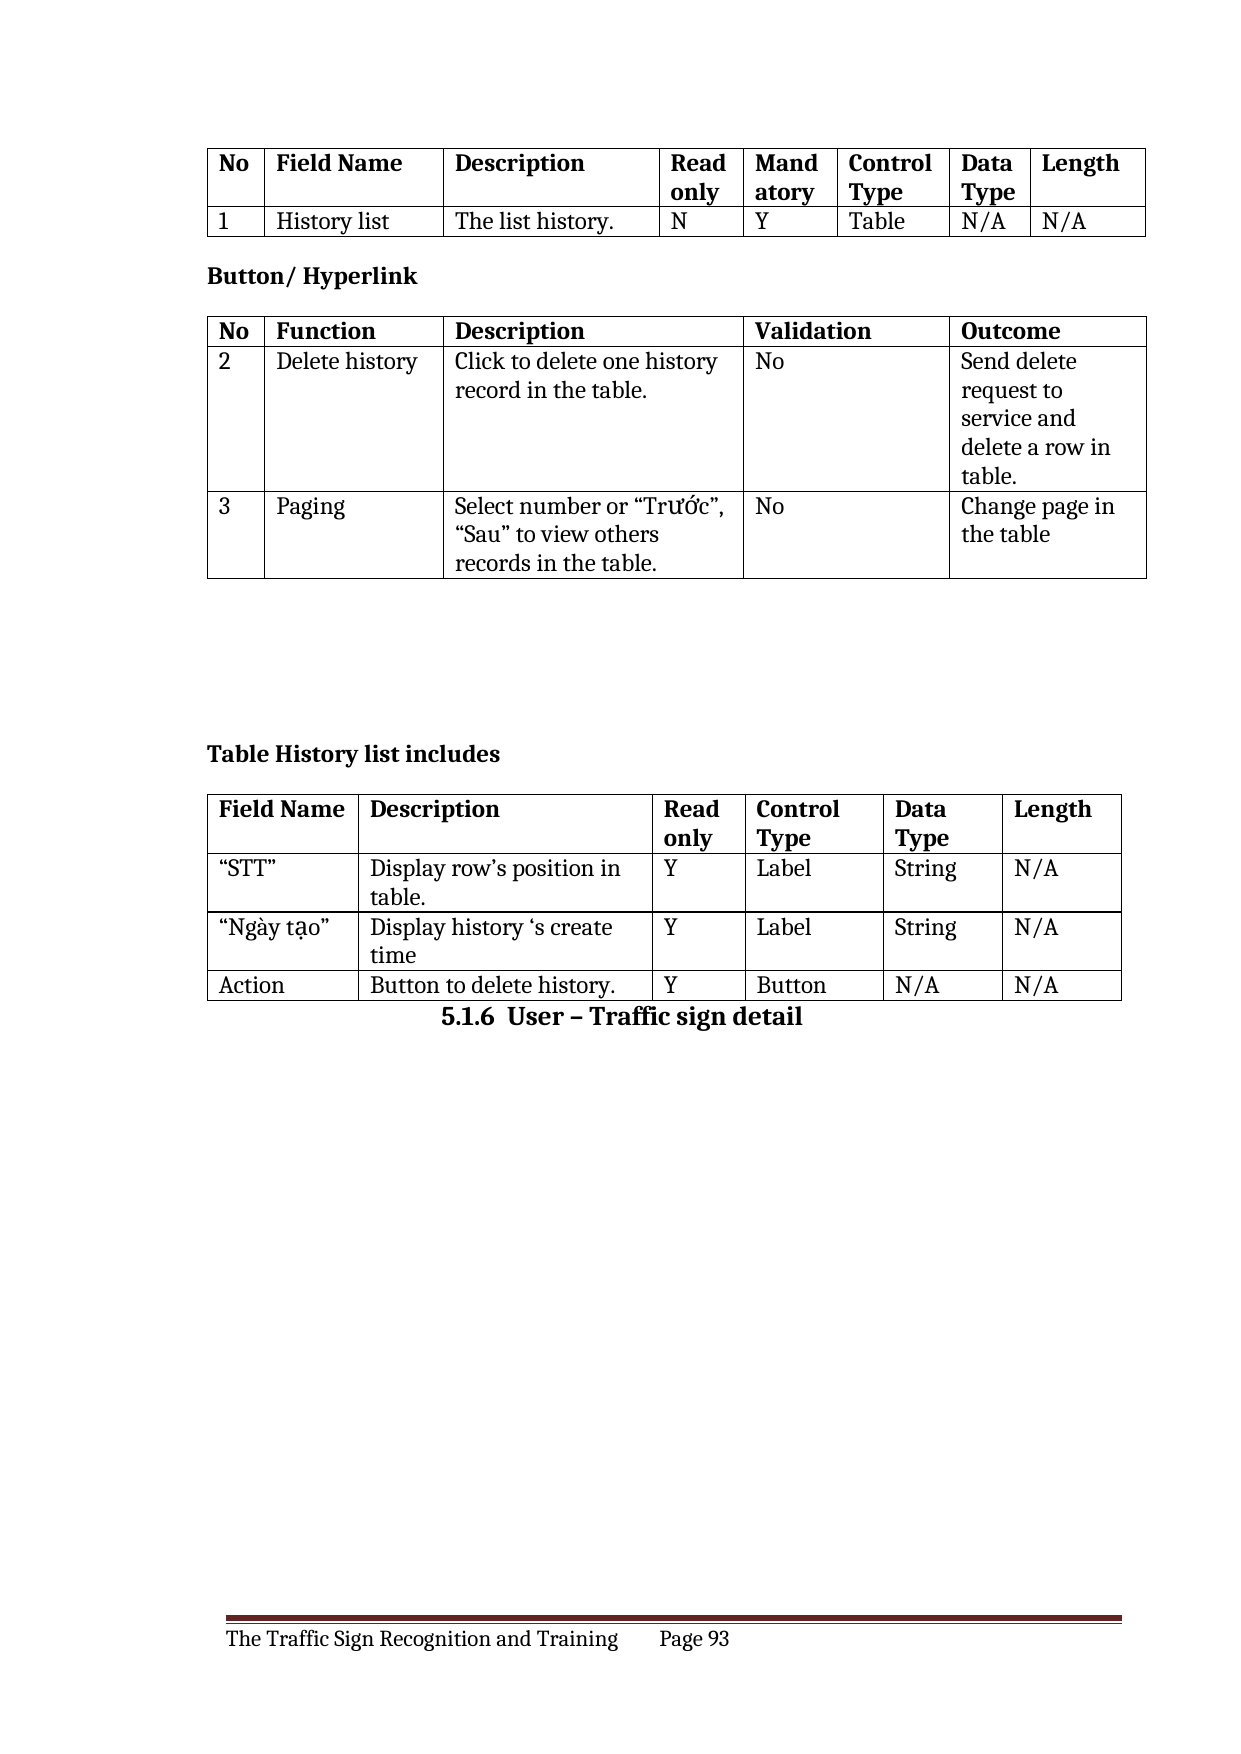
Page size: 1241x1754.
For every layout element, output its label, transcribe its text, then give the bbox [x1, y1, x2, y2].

table_header Outcome [950, 317, 1146, 346]
table_cell Y [653, 913, 745, 970]
table_cell Select number or “Trước”, “Sau” to view others records in the table. [444, 492, 743, 578]
table_cell Display row’s position in table. [359, 854, 652, 911]
table_cell The list history. [444, 207, 659, 236]
table_cell 2 [208, 347, 264, 491]
table_cell “STT” [208, 854, 358, 911]
table_cell No [744, 492, 949, 578]
table_cell Change page in the table [950, 492, 1146, 578]
table_cell “Ngày tạo” [208, 913, 358, 970]
table_cell N/A [1031, 207, 1145, 236]
table_cell Button to delete history. [359, 971, 652, 1000]
table_header Data Type [884, 795, 1002, 853]
table_cell Y [744, 207, 837, 236]
table_cell N/A [950, 207, 1030, 236]
table_header Data Type [950, 149, 1030, 206]
table_header Mandatory [744, 149, 837, 206]
table_cell Display history ‘s create time [359, 913, 652, 970]
table_header Read only [660, 149, 743, 206]
table_header Length [1003, 795, 1121, 853]
table_header No [208, 317, 264, 346]
table_header Description [444, 149, 659, 206]
table_cell N/A [884, 971, 1002, 1000]
table_cell N/A [1003, 971, 1121, 1000]
table_header Validation [744, 317, 949, 346]
table_cell Paging [265, 492, 443, 578]
table_header Length [1031, 149, 1145, 206]
text Table History list includes [207, 740, 1122, 769]
table_cell N [660, 207, 743, 236]
table_header Field Name [265, 149, 443, 206]
text Button/ Hyperlink [207, 262, 1122, 291]
table_header Field Name [208, 795, 358, 853]
table_cell Label [746, 913, 883, 970]
table_cell Y [653, 854, 745, 911]
table_cell String [884, 913, 1002, 970]
table_header Description [359, 795, 652, 853]
table_header Control Type [838, 149, 949, 206]
table_cell Y [653, 971, 745, 1000]
table_cell 3 [208, 492, 264, 578]
table_cell N/A [1003, 913, 1121, 970]
table_cell N/A [1003, 854, 1121, 911]
table_cell Click to delete one history record in the table. [444, 347, 743, 491]
table_cell Action [208, 971, 358, 1000]
table_cell Label [746, 854, 883, 911]
table_cell Send delete request to service and delete a row in table. [950, 347, 1146, 491]
table_header No [208, 149, 264, 206]
table_cell String [884, 854, 1002, 911]
subtitle User – Traffic sign detail [441, 1001, 1122, 1032]
table_cell History list [265, 207, 443, 236]
table_header Function [265, 317, 443, 346]
table_header Description [444, 317, 743, 346]
table_cell No [744, 347, 949, 491]
table_cell Button [746, 971, 883, 1000]
table_cell Delete history [265, 347, 443, 491]
table_cell Table [838, 207, 949, 236]
table_header Control Type [746, 795, 883, 853]
table_header Read only [653, 795, 745, 853]
table_cell 1 [208, 207, 264, 236]
